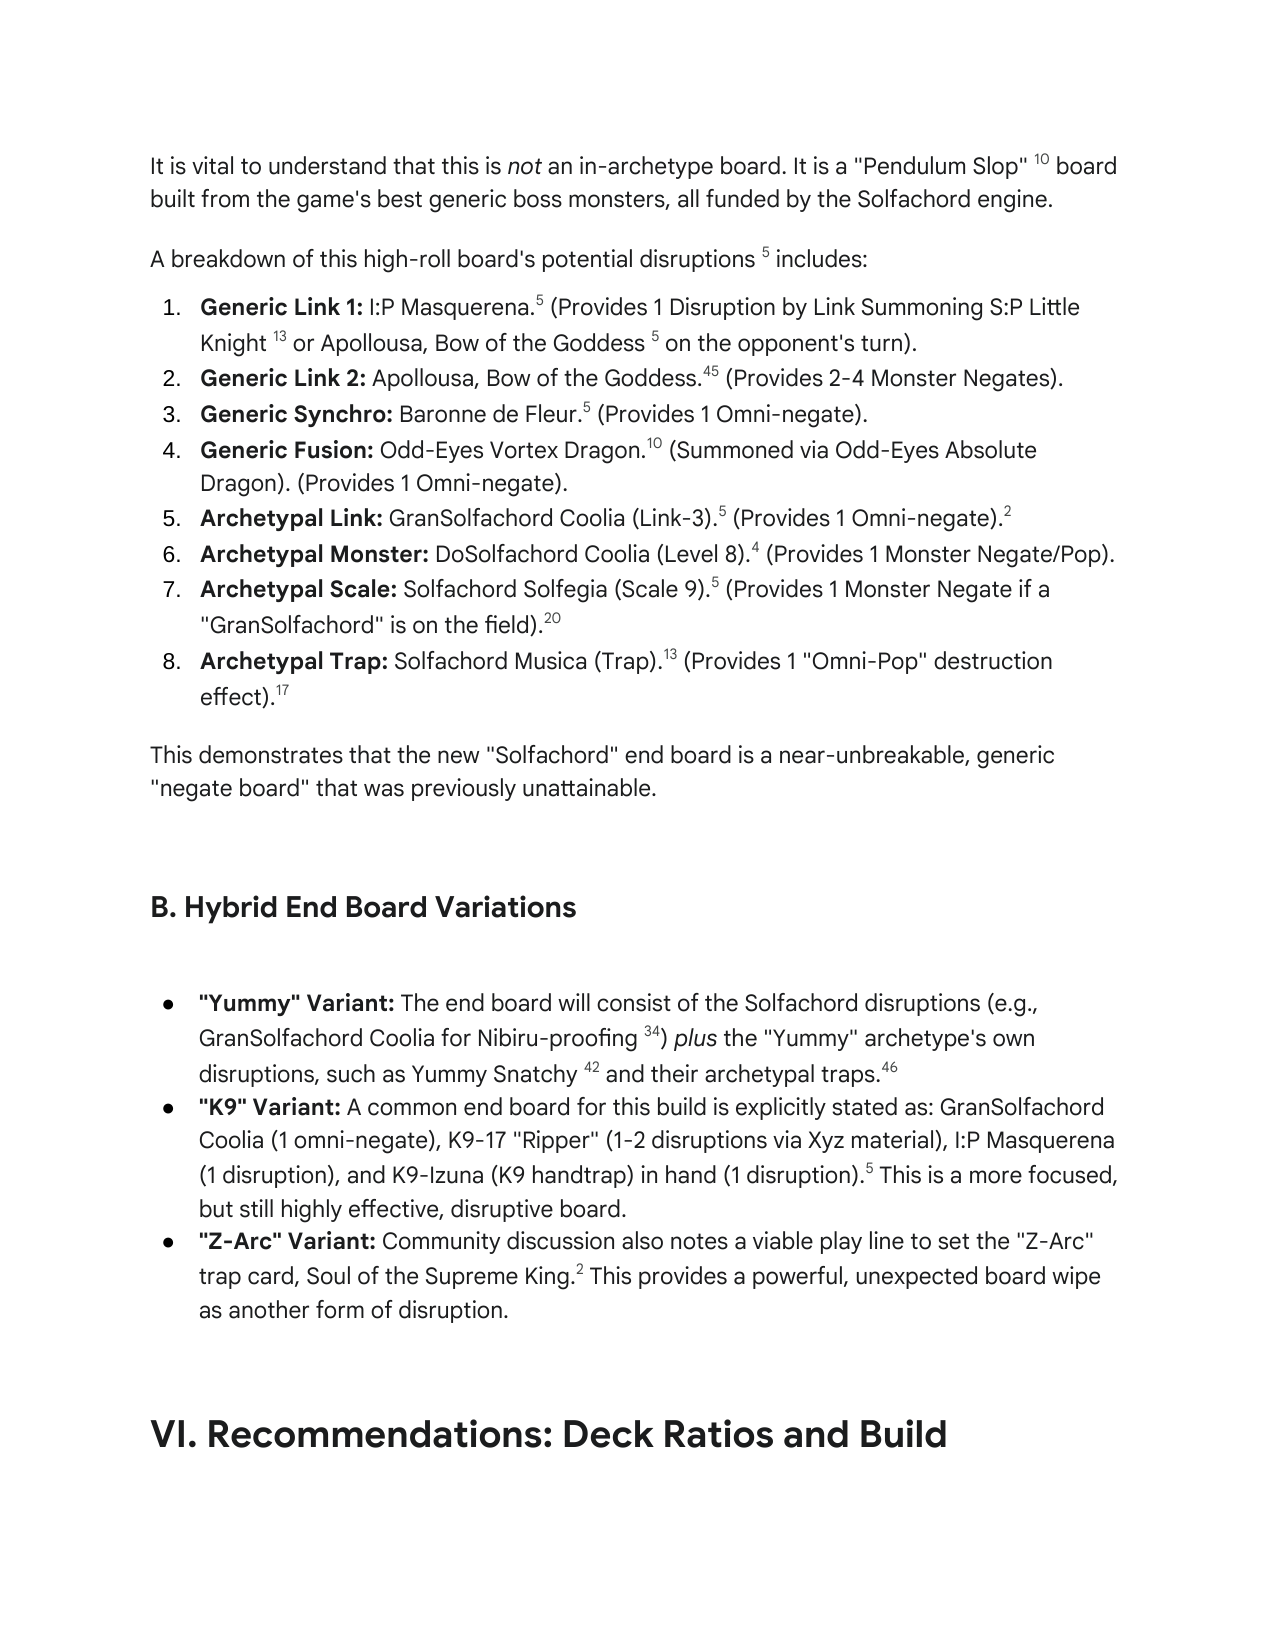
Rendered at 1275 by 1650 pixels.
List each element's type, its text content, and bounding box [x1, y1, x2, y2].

list Generic Link 1: I:P Masquerena.5 (Provides 1 Disruption by Link Summoning S:P Little Knight 13 or Apollousa, Bow of the Goddess 5 on the opponent's turn). [162, 291, 1125, 358]
list Archetypal Link: GranSolfachord Coolia (Link-3).5 (Provides 1 Omni-negate).2 [162, 502, 1125, 533]
list Archetypal Monster: DoSolfachord Coolia (Level 8).4 (Provides 1 Monster Negate/Pop). [162, 538, 1125, 569]
text This demonstrates that the new "Solfachord" end board is a near-unbreakable, generic "negate board" that was previously unattainable. [150, 742, 1125, 803]
list Generic Fusion: Odd-Eyes Vortex Dragon.10 (Summoned via Odd-Eyes Absolute Dragon). (Provides 1 Omni-negate). [162, 434, 1125, 498]
list "Yummy" Variant: The end board will consist of the Solfachord disruptions (e.g., GranSolfachord Coolia for Nibiru-proofing 34) plus the "Yummy" archetype's own disruptions, such as Yummy Snatchy 42 and their archetypal traps.46 [161, 989, 1125, 1089]
text It is vital to understand that this is not an in-archetype board. It is a "Pendulum Slop" 10 board built from the game's best generic boss monsters, all funded by the Solfachord engine. [150, 150, 1125, 214]
list Archetypal Trap: Solfachord Musica (Trap).13 (Provides 1 "Omni-Pop" destruction effect).17 [162, 645, 1125, 712]
list "Z-Arc" Variant: Community discussion also notes a viable play line to set the "Z-Arc" trap card, Soul of the Supreme King.2 This provides a powerful, unexpected board wipe as another form of disruption. [161, 1227, 1125, 1325]
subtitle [150, 1411, 1125, 1458]
list Archetypal Scale: Solfachord Solfegia (Scale 9).5 (Provides 1 Monster Negate if a "GranSolfachord" is on the field).20 [162, 574, 1125, 641]
list Generic Link 2: Apollousa, Bow of the Goddess.45 (Provides 2-4 Monster Negates). [162, 363, 1125, 394]
subtitle B. Hybrid End Board Variations [150, 890, 1125, 926]
text A breakdown of this high-roll board's potential disruptions 5 includes: [150, 243, 1125, 274]
list Generic Synchro: Baronne de Fleur.5 (Provides 1 Omni-negate). [162, 398, 1125, 430]
list "K9" Variant: A common end board for this build is explicitly stated as: GranSolfachord Coolia (1 omni-negate), K9-17 "Ripper" (1-2 disruptions via Xyz material), I:P Masquerena (1 disruption), and K9-Izuna (K9 handtrap) in hand (1 disruption).5 This is a more focused, but still highly effective, disruptive board. [161, 1094, 1125, 1223]
